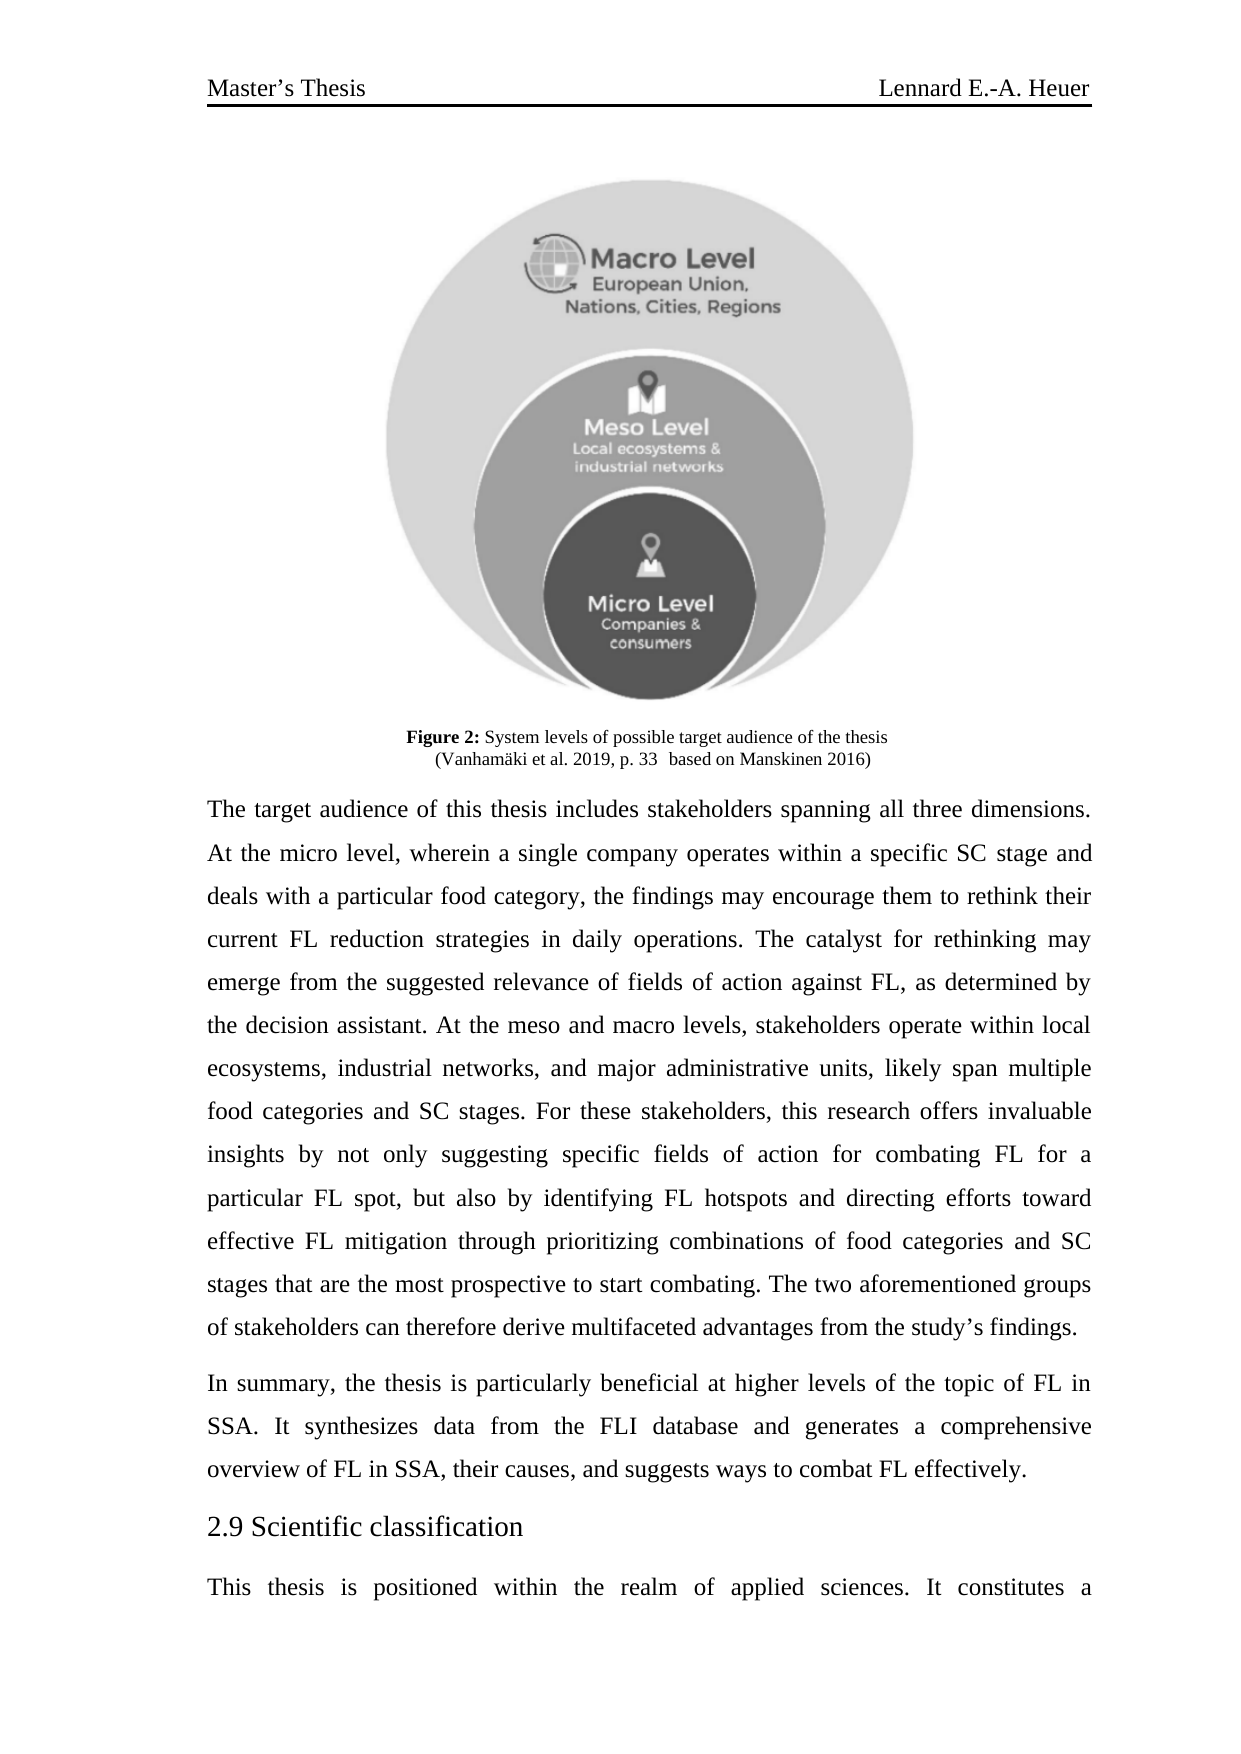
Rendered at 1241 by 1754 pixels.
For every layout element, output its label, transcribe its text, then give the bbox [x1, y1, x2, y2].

text In summary, the thesis is particularly beneficial at higher levels of the topic of FL in SSA. It synthesizes data from the FLI database and generates a comprehensive overview of FL in SSA, their causes, and suggests ways to combat FL effectively. [207, 1368, 1092, 1483]
subtitle Figure 2: System levels of possible target audience of the thesis based on Manskinen 2016) [207, 726, 1092, 769]
subtitle 2.9 Scientific classification [207, 1509, 1092, 1543]
text The target audience of this thesis includes stakeholders spanning all three dimensions. At the micro level, wherein a single company operates within a specific SC stage and deals with a particular food category, the findings may encourage them to rethink their current FL reduction strategies in daily operations. The catalyst for rethinking may emerge from the suggested relevance of fields of action against FL, as determined by the decision assistant. At the meso and macro levels, stakeholders operate within local ecosystems, industrial networks, and major administrative units, likely span multiple food categories and SC stages. For these stakeholders, this research offers invaluable insights by not only suggesting specific fields of action for combating FL for a particular FL spot, but also by identifying FL hotspots and directing efforts toward effective FL mitigation through prioritizing combinations of food categories and SC stages that are the most prospective to start combating. The two aforementioned groups of stakeholders can therefore derive multifaceted advantages from the study’s findings. [207, 794, 1092, 1341]
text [207, 1572, 1092, 1601]
